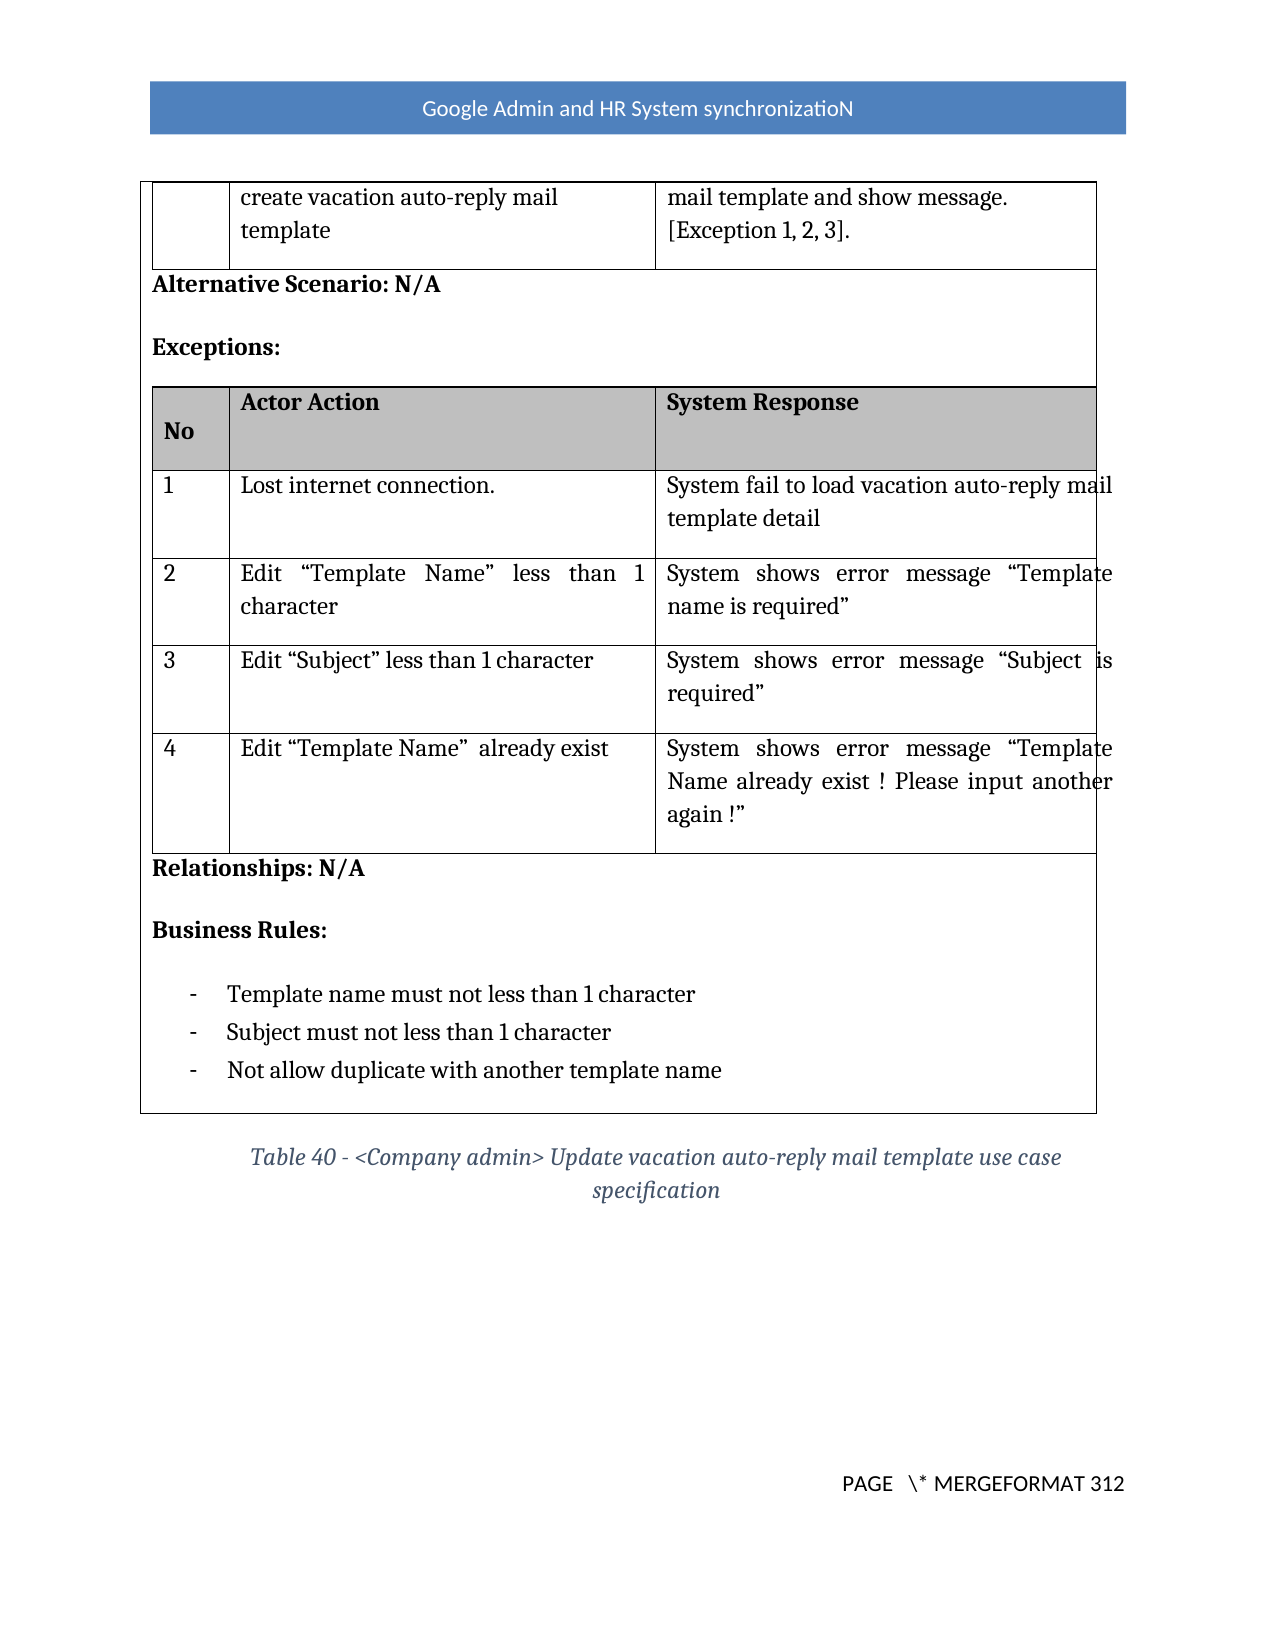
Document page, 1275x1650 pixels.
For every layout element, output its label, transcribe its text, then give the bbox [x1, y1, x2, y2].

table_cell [141, 182, 1096, 1113]
text Table 40 - <Company admin> Update vacation auto-reply mail template use case specification [187, 1143, 1125, 1204]
